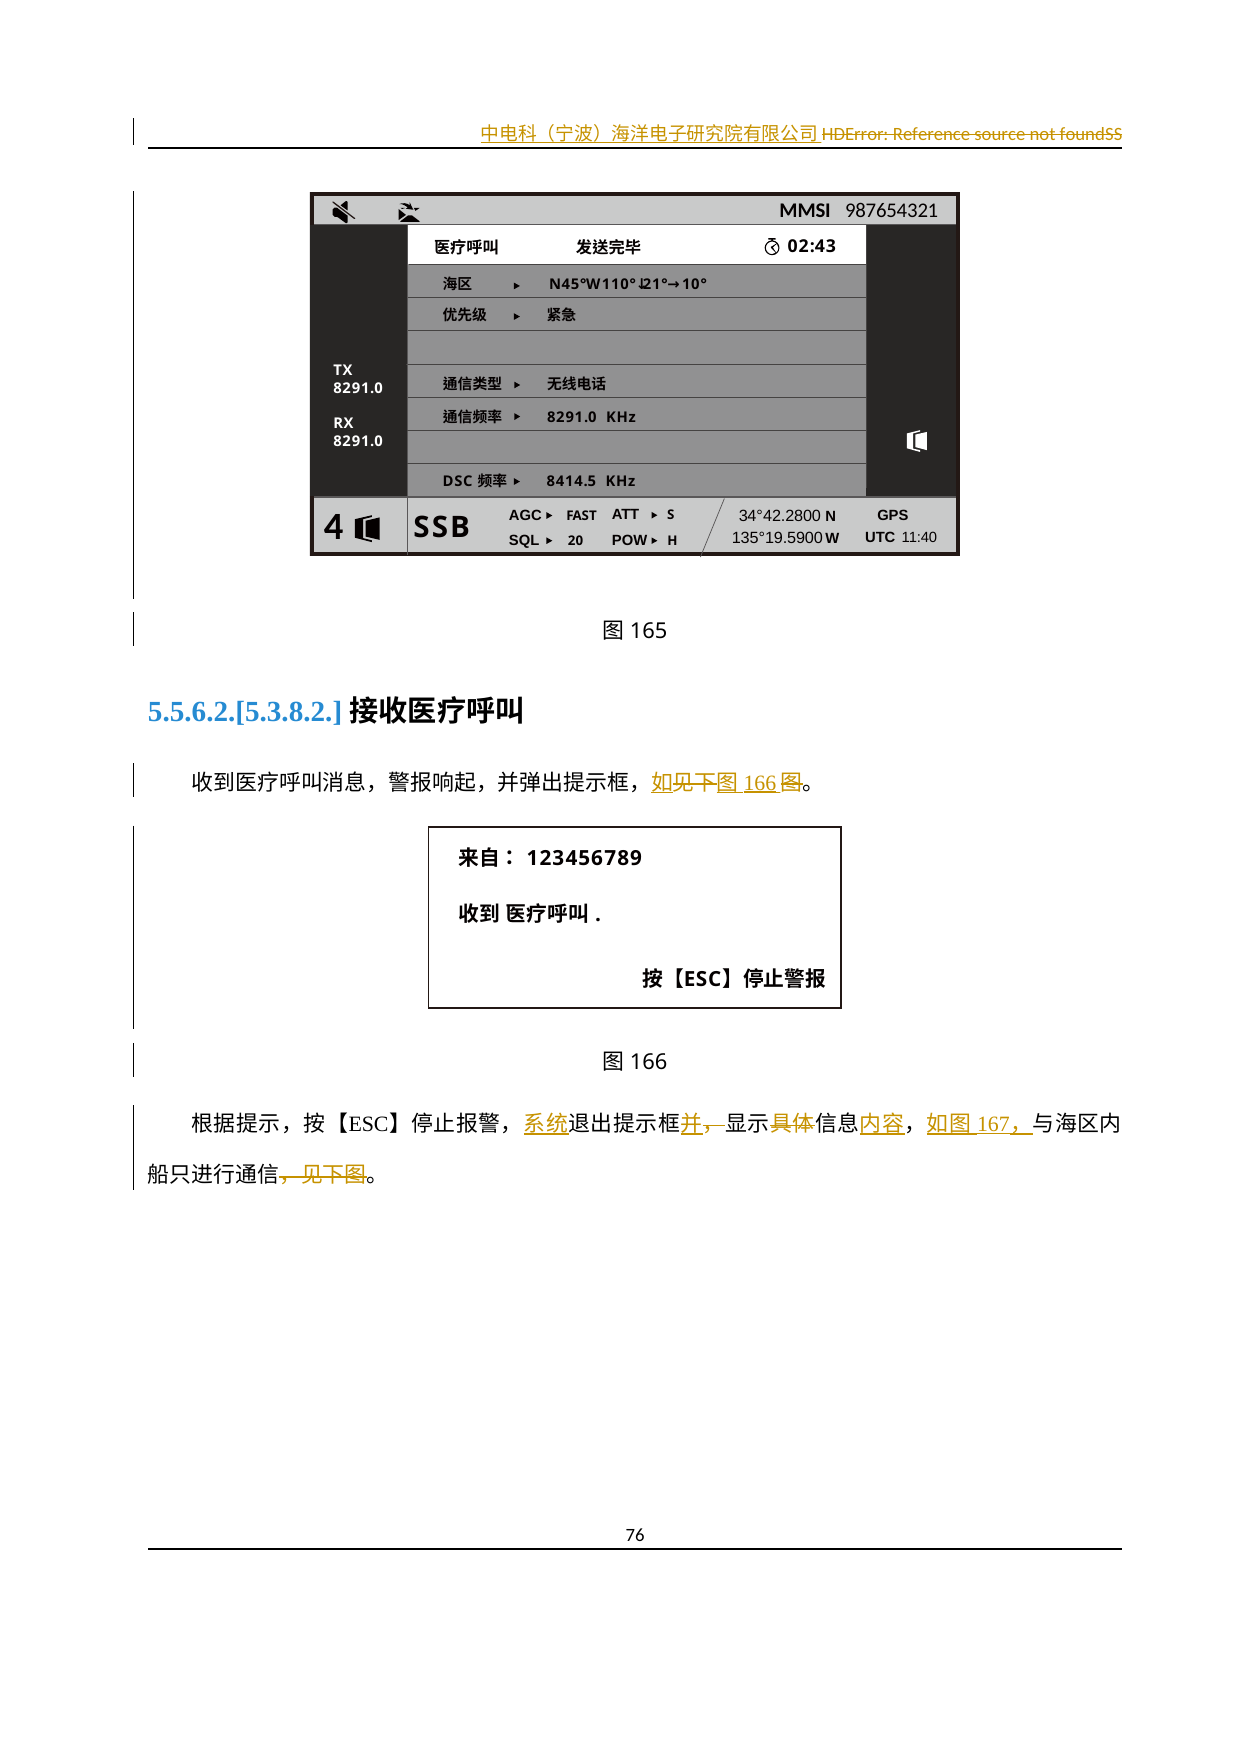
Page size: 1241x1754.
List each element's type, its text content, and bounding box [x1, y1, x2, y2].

subtitle 接收医疗呼叫 [148, 674, 1122, 742]
text 根据提示，按【ESC】停止报警，退出提示框显示信息，与海区内船只进行通信。 [148, 1105, 1122, 1190]
text 收到医疗呼叫消息，警报响起，并弹出提示框，。 [148, 763, 1122, 797]
